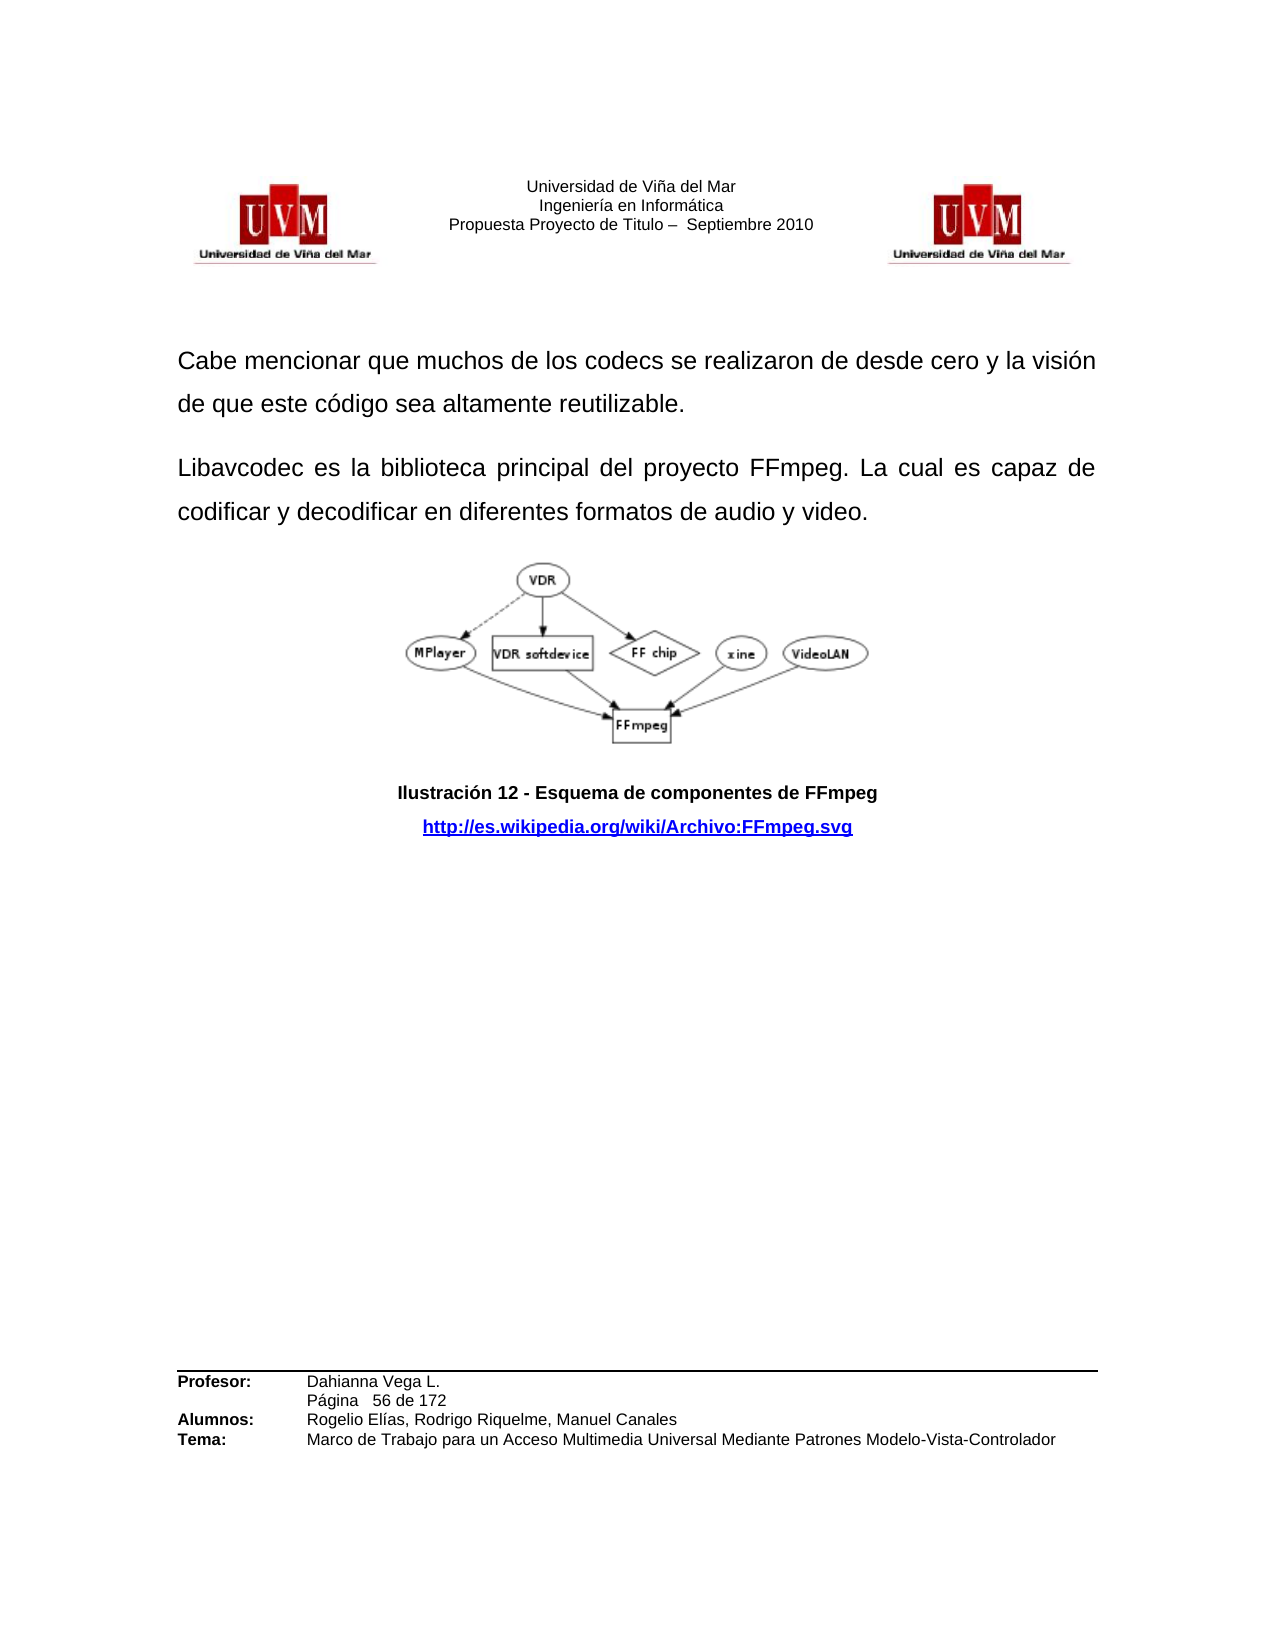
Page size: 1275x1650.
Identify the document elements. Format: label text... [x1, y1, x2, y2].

picture [403, 560, 872, 747]
picture [871, 176, 1084, 267]
text Ilustración 12 - Esquema de componentes de FFmpeg [177, 782, 1098, 803]
text Libavcodec es la biblioteca principal del proyecto FFmpeg. La cual es capaz de codificar y decodificar en diferentes formatos de audio y video. [177, 453, 1098, 525]
picture [177, 176, 390, 267]
text Cabe mencionar que muchos de los codecs se realizaron de desde cero y la visión de que este código sea altamente reutilizable. [177, 346, 1098, 418]
text http://es.wikipedia.org/wiki/Archivo:FFmpeg.svg [177, 816, 1098, 837]
